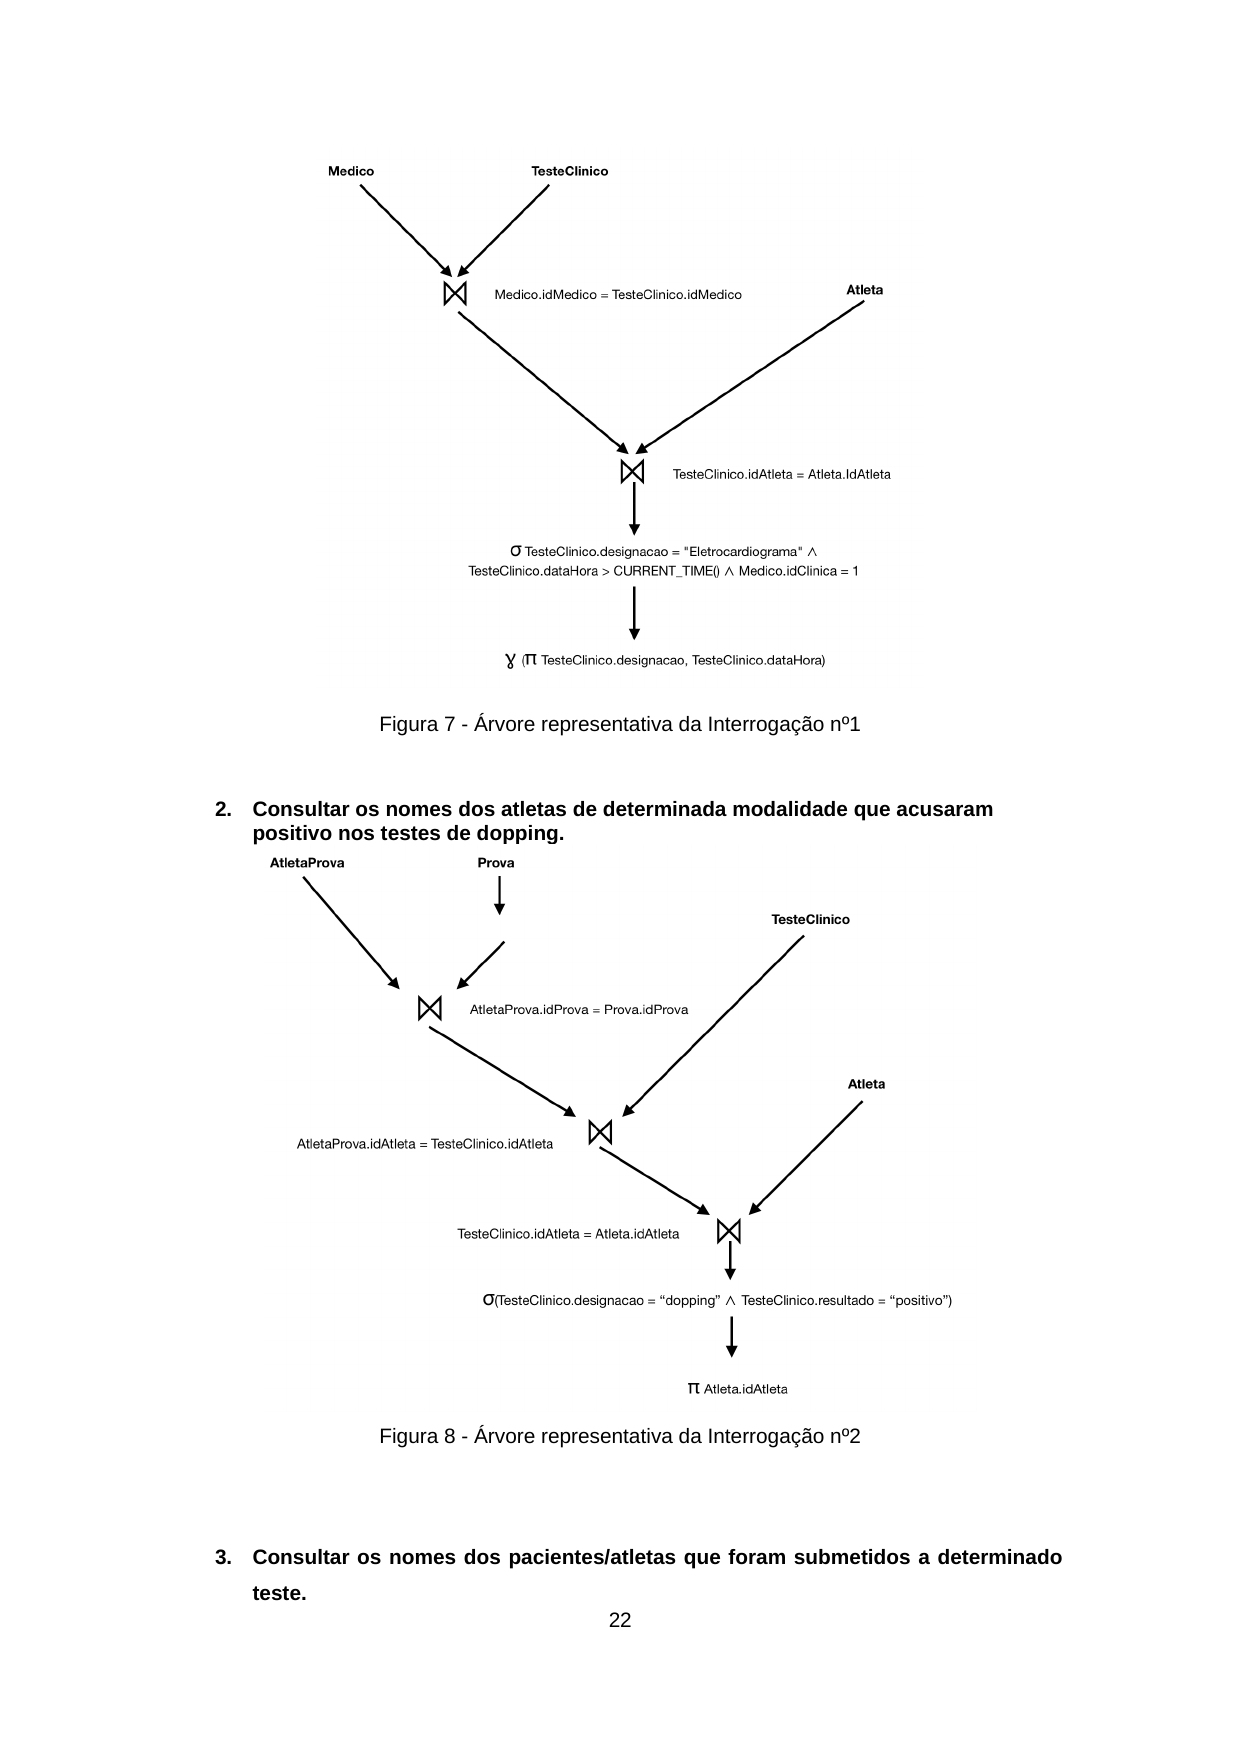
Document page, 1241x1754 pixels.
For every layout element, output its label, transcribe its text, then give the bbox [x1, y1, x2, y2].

text Figura 7 - Árvore representativa da Interrogação nº1 [177, 712, 1063, 736]
list Consultar os nomes dos atletas de determinada modalidade que acusaram positivo nos testes de dopping. [215, 796, 1063, 844]
text Figura 8 - Árvore representativa da Interrogação nº2 [177, 1424, 1063, 1448]
list Consultar os nomes dos pacientes/atletas que foram submetidos a determinado teste. [215, 1544, 1063, 1604]
picture [317, 147, 924, 688]
picture [263, 844, 977, 1412]
